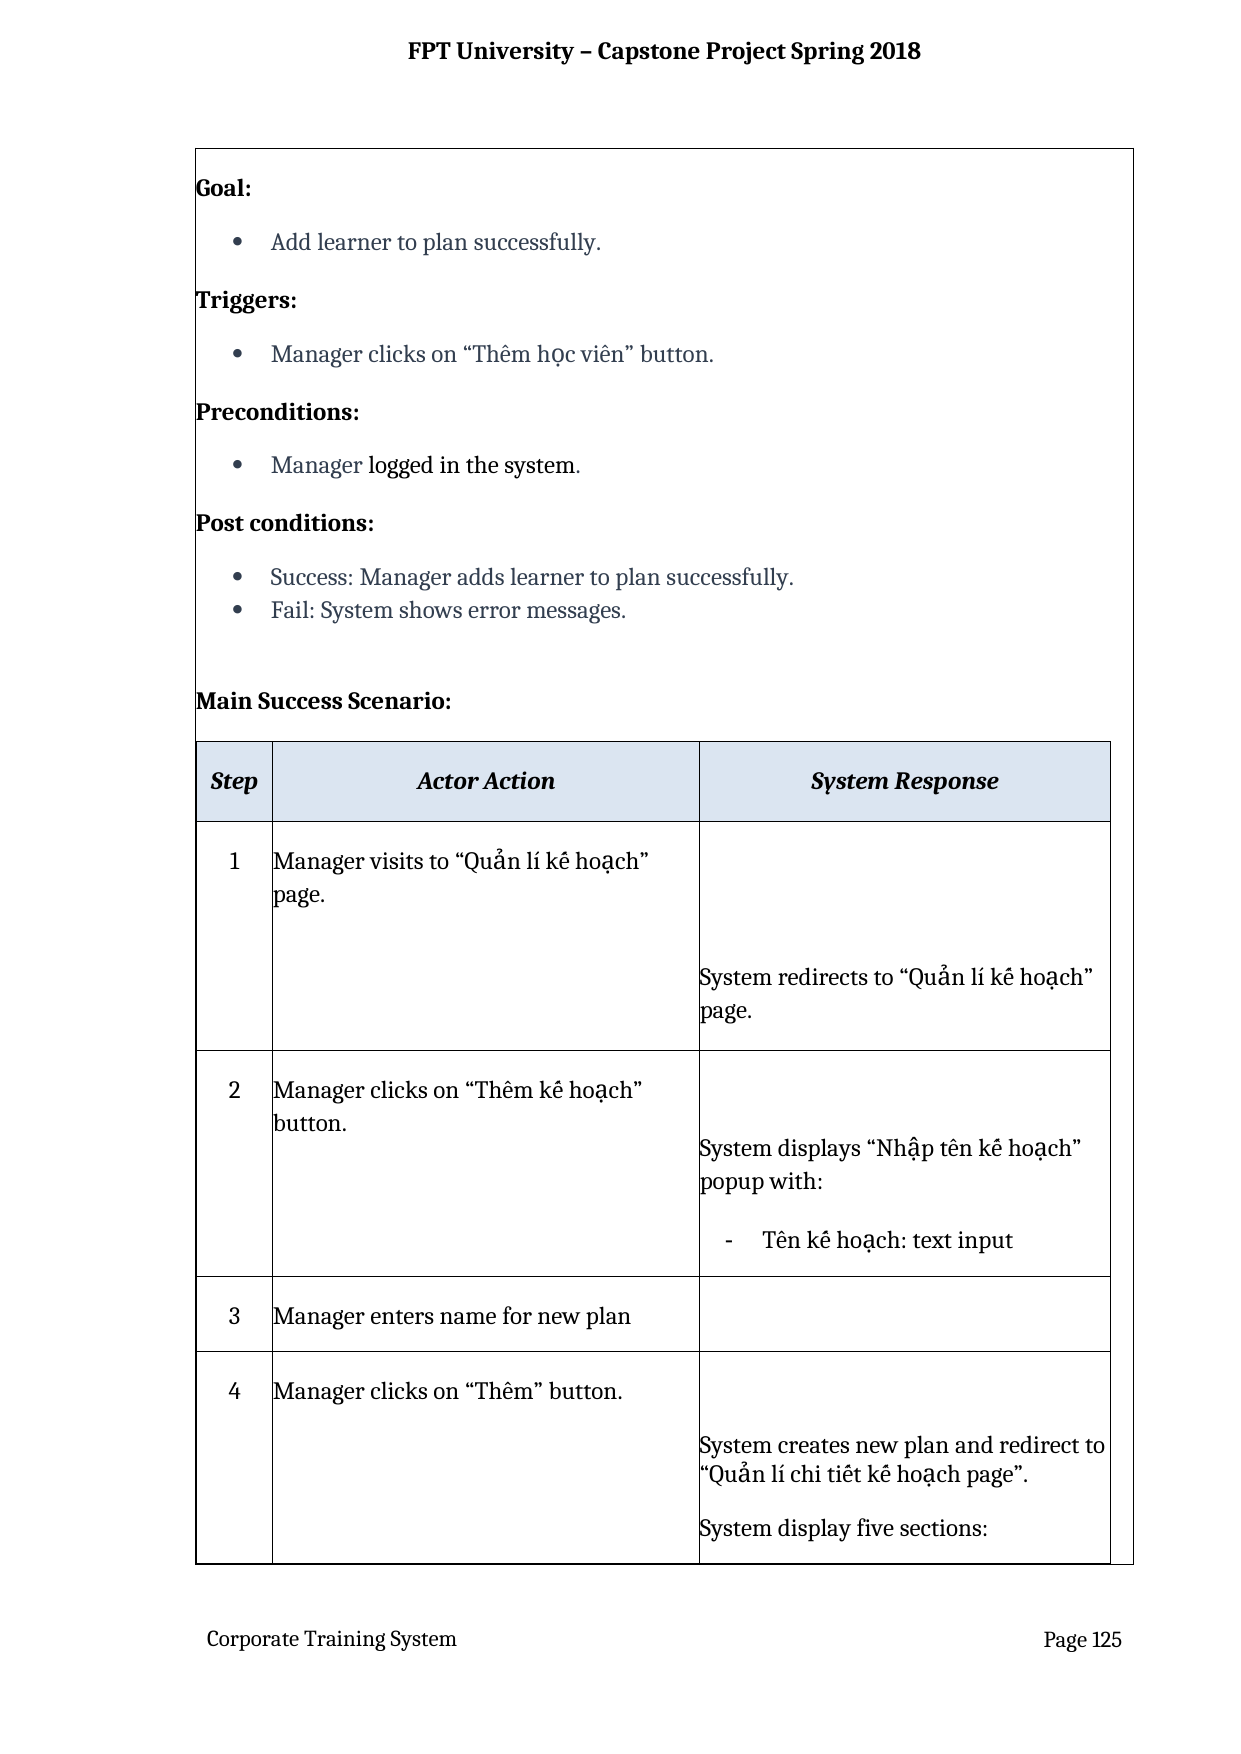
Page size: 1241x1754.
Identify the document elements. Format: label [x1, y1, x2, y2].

table_cell [196, 149, 1133, 1564]
